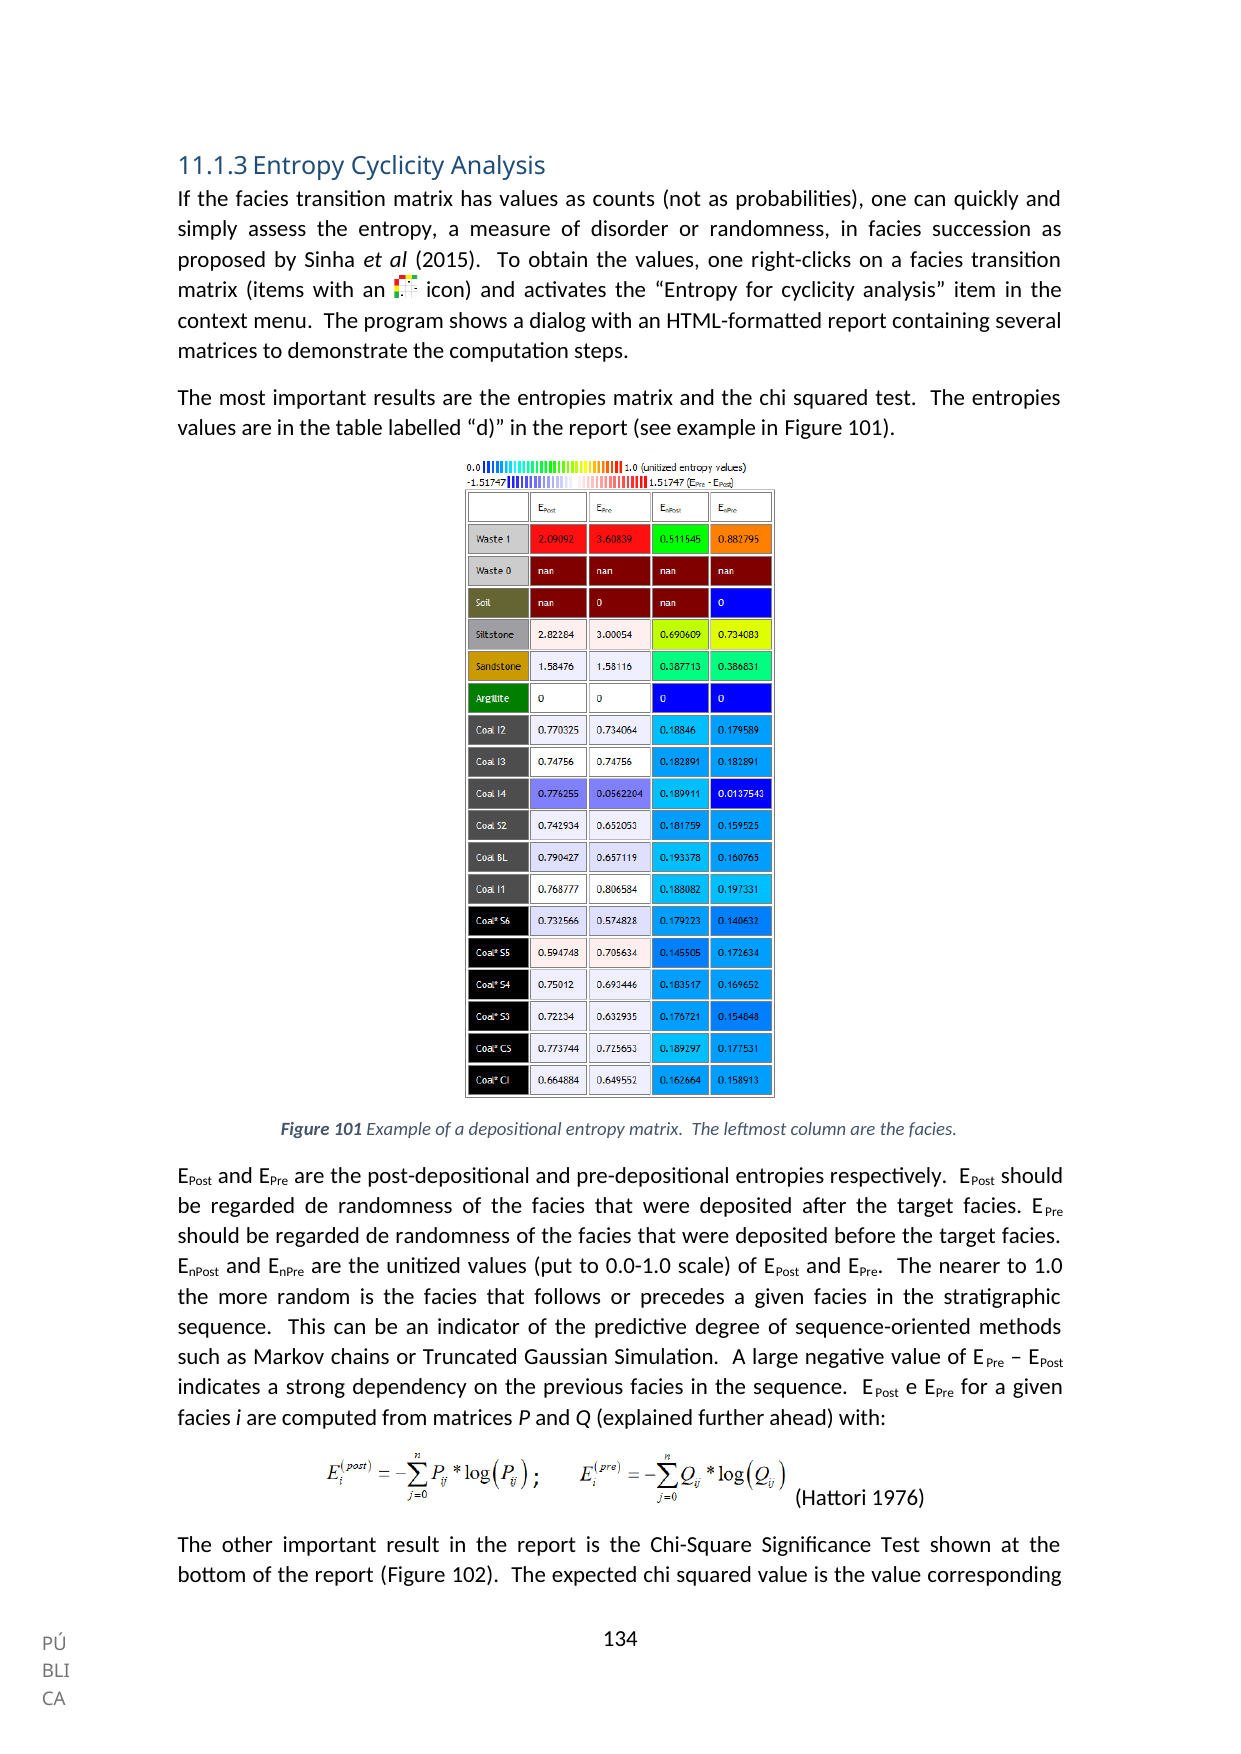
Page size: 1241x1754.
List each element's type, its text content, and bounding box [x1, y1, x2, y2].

text The most important results are the entropies matrix and the chi squared test. The entropies values are in the table labelled “d)” in the report (see example in Figure 100). [177, 383, 1063, 441]
picture [462, 460, 778, 1099]
text EPost and EPre are the post-depositional and pre-depositional entropies respectively. EPost should be regarded de randomness of the facies that were deposited after the target facies. EPre should be regarded de randomness of the facies that were deposited before the target facies. EnPost and EnPre are the unitized values (put to 0.0-1.0 scale) of EPost and EPre. The nearer to 1.0 the more random is the facies that follows or precedes a given facies in the stratigraphic sequence. This can be an indicator of the predictive degree of sequence-oriented methods such as Markov chains or Truncated Gaussian Simulation. A large negative value of EPre – EPost indicates a strong dependency on the previous facies in the sequence. EPost e EPre for a given facies i are computed from matrices P and Q (explained further ahead) with: [177, 1161, 1063, 1431]
picture [394, 275, 418, 298]
picture [315, 1449, 790, 1506]
text If the facies transition matrix has values as counts (not as probabilities), one can quickly and simply assess the entropy, a measure of disorder or randomness, in facies succession as proposed by Sinha et al (2015). To obtain the values, one right-clicks on a facies transition matrix (items with an icon) and activates the “Entropy for cyclicity analysis” item in the context menu. The program shows a dialog with an HTML-formatted report containing several matrices to demonstrate the computation steps. [177, 184, 1063, 364]
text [177, 1530, 1063, 1588]
subtitle Entropy Cyclicity Analysis [177, 148, 1063, 182]
text Figure 101 Example of a depositional entropy matrix. The leftmost column are the facies. [177, 1117, 1063, 1140]
